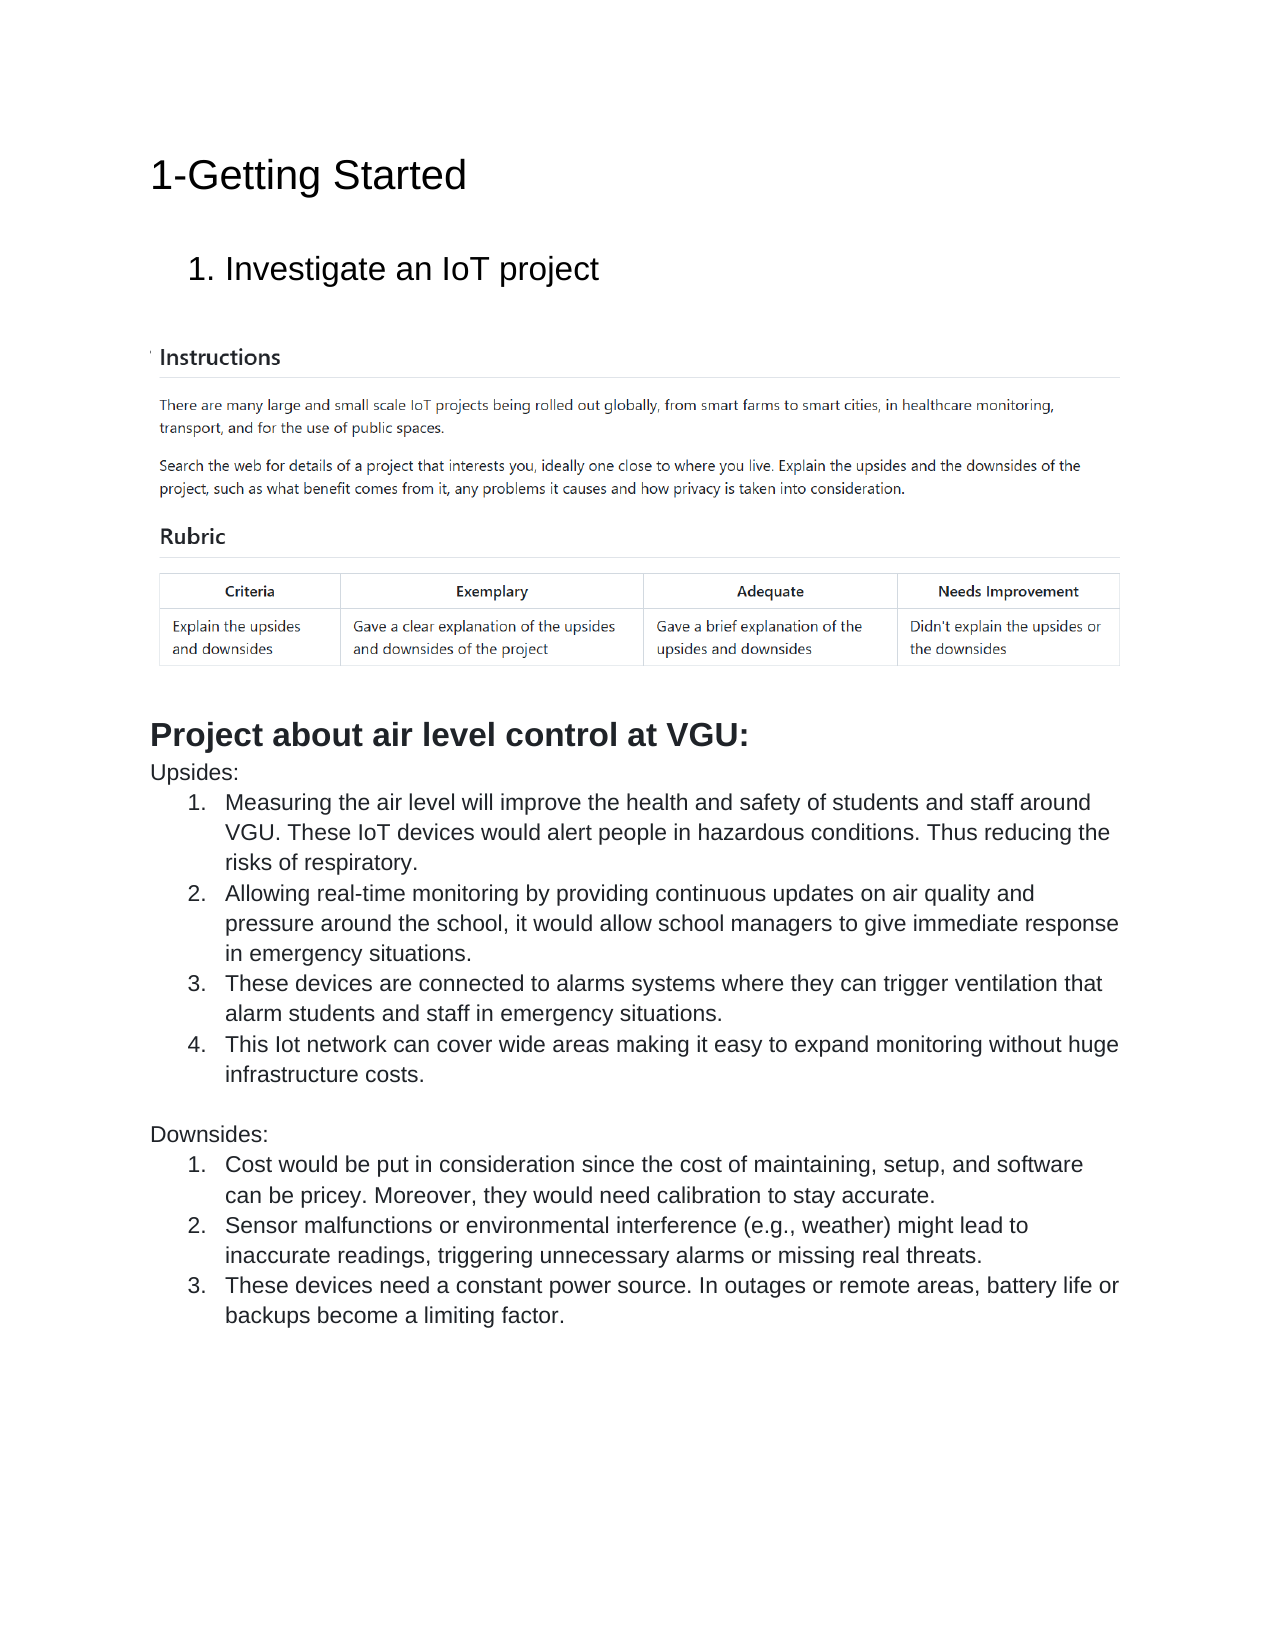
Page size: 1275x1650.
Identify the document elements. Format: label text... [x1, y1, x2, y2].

list Cost would be put in consideration since the cost of maintaining, setup, and software can be pricey. Moreover, they would need calibration to stay accurate. [187, 1151, 1125, 1208]
list Allowing real-time monitoring by providing continuous updates on air quality and pressure around the school, it would allow school managers to give immediate response in emergency situations. [187, 879, 1125, 966]
picture [150, 337, 1125, 678]
subtitle 1-Getting Started [150, 150, 1125, 212]
subtitle Investigate an IoT project [187, 249, 1125, 302]
text Upsides: [150, 759, 1125, 785]
list These devices need a constant power source. In outages or remote areas, battery life or backups become a limiting factor. [187, 1272, 1125, 1329]
list Sensor malfunctions or environmental interference (e.g., weather) might lead to inaccurate readings, triggering unnecessary alarms or missing real threats. [187, 1212, 1125, 1268]
list This Iot network can cover wide areas making it easy to expand monitoring without huge infrastructure costs. [187, 1031, 1125, 1087]
text Downsides: [150, 1121, 1125, 1148]
list These devices are connected to alarms systems where they can trigger ventilation that alarm students and staff in emergency situations. [187, 970, 1125, 1027]
list Measuring the air level will improve the health and safety of students and staff around VGU. These IoT devices would alert people in hazardous conditions. Thus reducing the risks of respiratory. [187, 789, 1125, 876]
text Project about air level control at VGU: [150, 714, 1125, 753]
